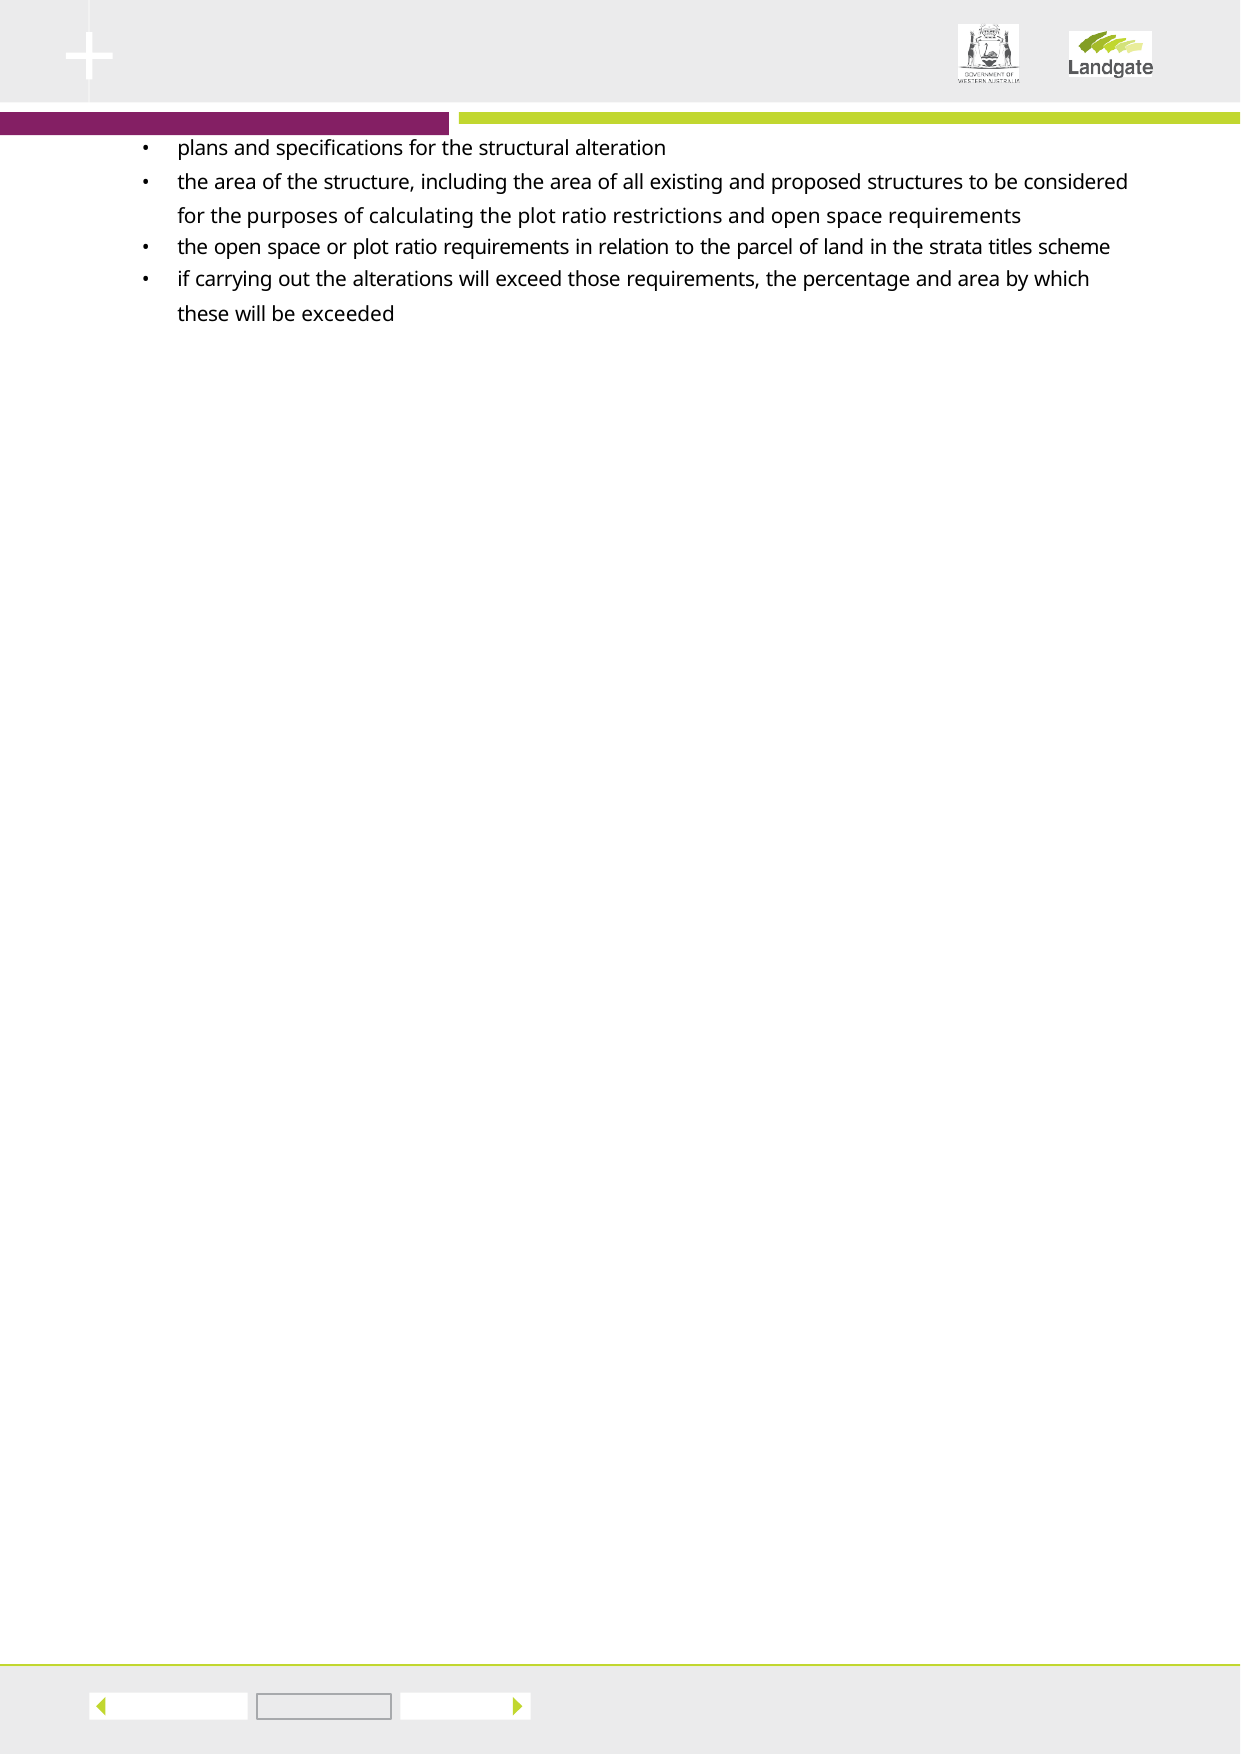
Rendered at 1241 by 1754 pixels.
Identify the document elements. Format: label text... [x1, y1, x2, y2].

list plans and specifications for the structural alteration [142, 133, 1240, 162]
picture [1069, 31, 1153, 78]
picture [958, 23, 1020, 83]
list the open space or plot ratio requirements in relation to the parcel of land in the strata titles scheme [142, 236, 1240, 259]
list the area of the structure, including the area of all existing and proposed structures to be considered for the purposes of calculating the plot ratio restrictions and open space requirements [142, 167, 1140, 229]
list if carrying out the alterations will exceed those requirements, the percentage and area by which these will be exceeded [142, 264, 1129, 327]
